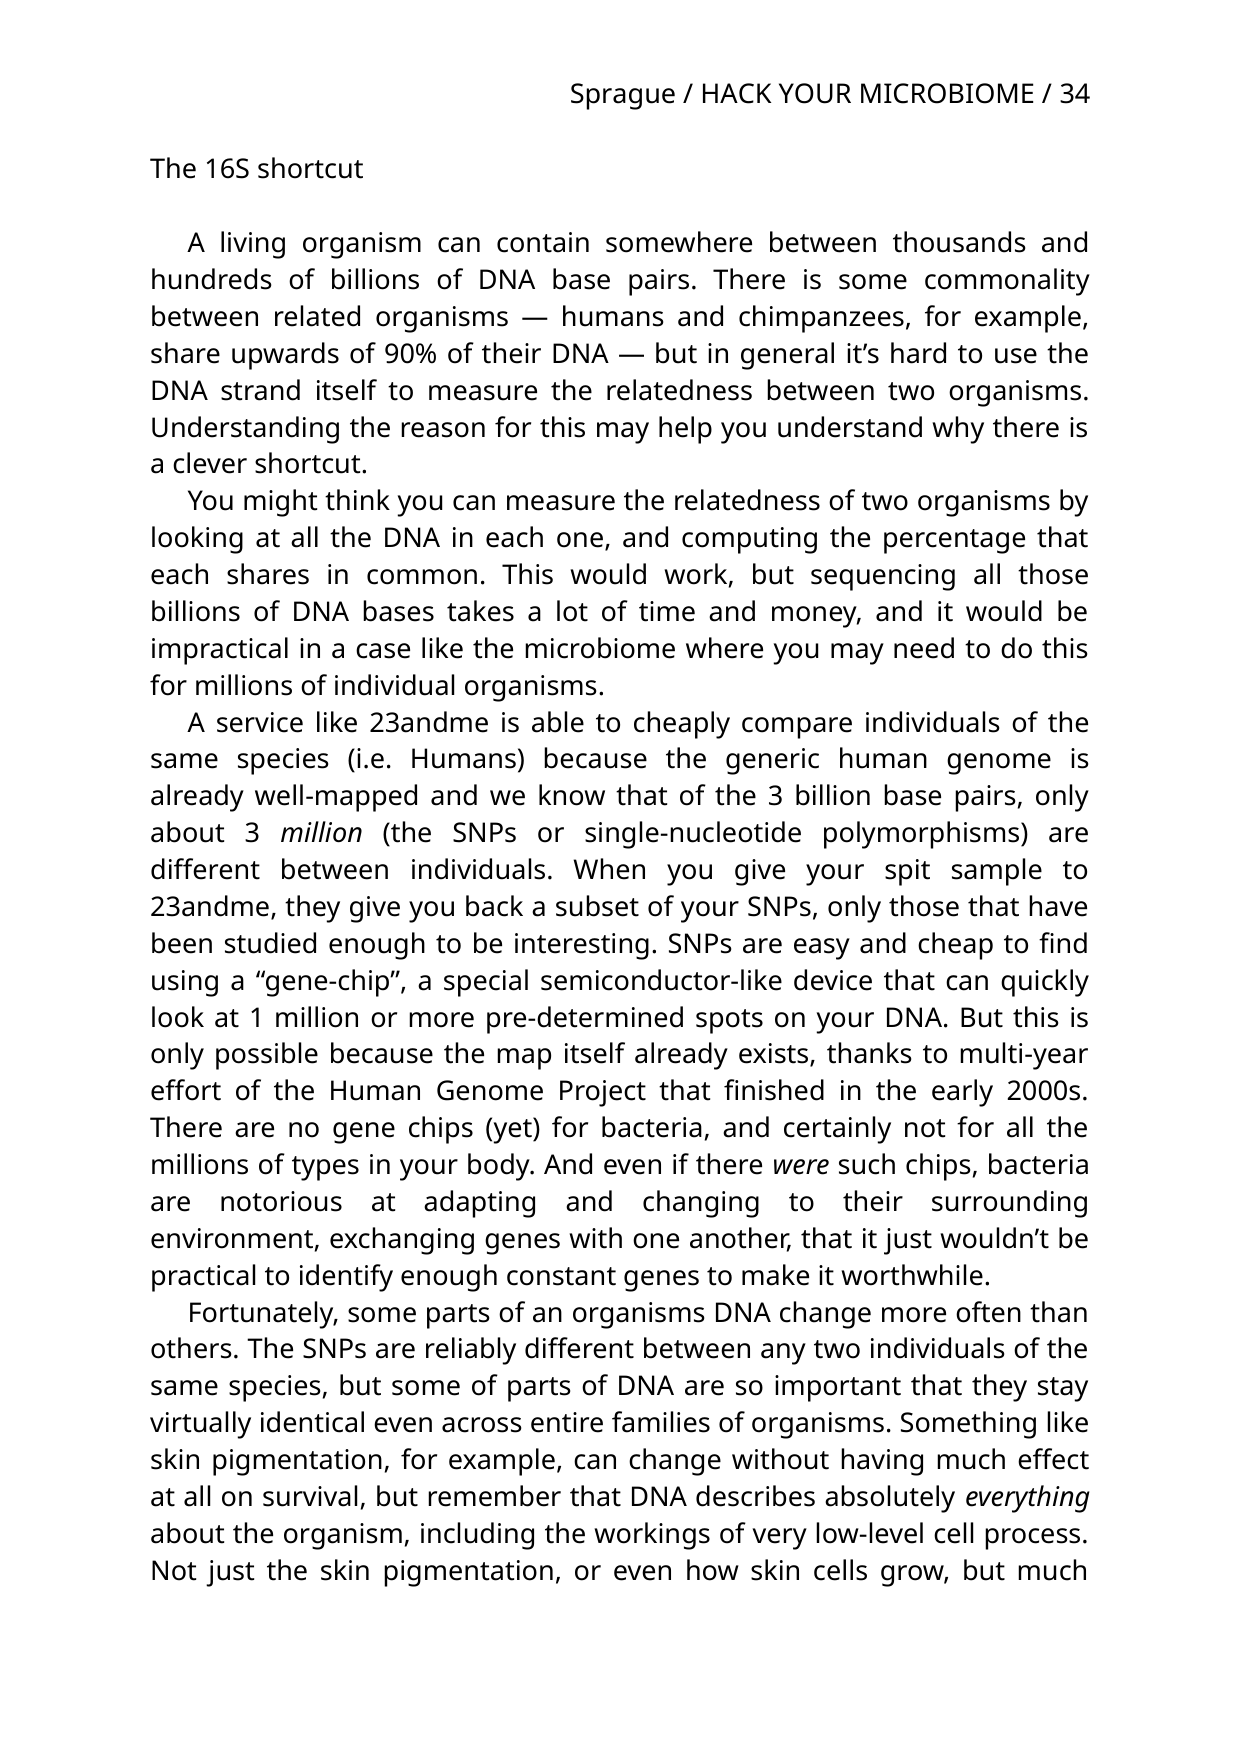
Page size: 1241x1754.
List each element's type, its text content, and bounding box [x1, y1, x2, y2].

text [150, 1293, 1090, 1588]
text A living organism can contain somewhere between thousands and hundreds of billions of DNA base pairs. There is some commonality between related organisms — humans and chimpanzees, for example, share upwards of 90% of their DNA — but in general it’s hard to use the DNA strand itself to measure the relatedness between two organisms. Understanding the reason for this may help you understand why there is a clever shortcut. [150, 224, 1090, 482]
text You might think you can measure the relatedness of two organisms by looking at all the DNA in each one, and computing the percentage that each shares in common. This would work, but sequencing all those billions of DNA bases takes a lot of time and money, and it would be impractical in a case like the microbiome where you may need to do this for millions of individual organisms. [150, 482, 1090, 703]
text A service like 23andme is able to cheaply compare individuals of the same species (i.e. Humans) because the generic human genome is already well-mapped and we know that of the 3 billion base pairs, only about 3 million (the SNPs or single-nucleotide polymorphisms) are different between individuals. When you give your spit sample to 23andme, they give you back a subset of your SNPs, only those that have been studied enough to be interesting. SNPs are easy and cheap to find using a “gene-chip”, a special semiconductor-like device that can quickly look at 1 million or more pre-determined spots on your DNA. But this is only possible because the map itself already exists, thanks to multi-year effort of the Human Genome Project that finished in the early 2000s. There are no gene chips (yet) for bacteria, and certainly not for all the millions of types in your body. And even if there were such chips, bacteria are notorious at adapting and changing to their surrounding environment, exchanging genes with one another, that it just wouldn’t be practical to identify enough constant genes to make it worthwhile. [150, 703, 1090, 1293]
text The 16S shortcut [150, 150, 1090, 187]
